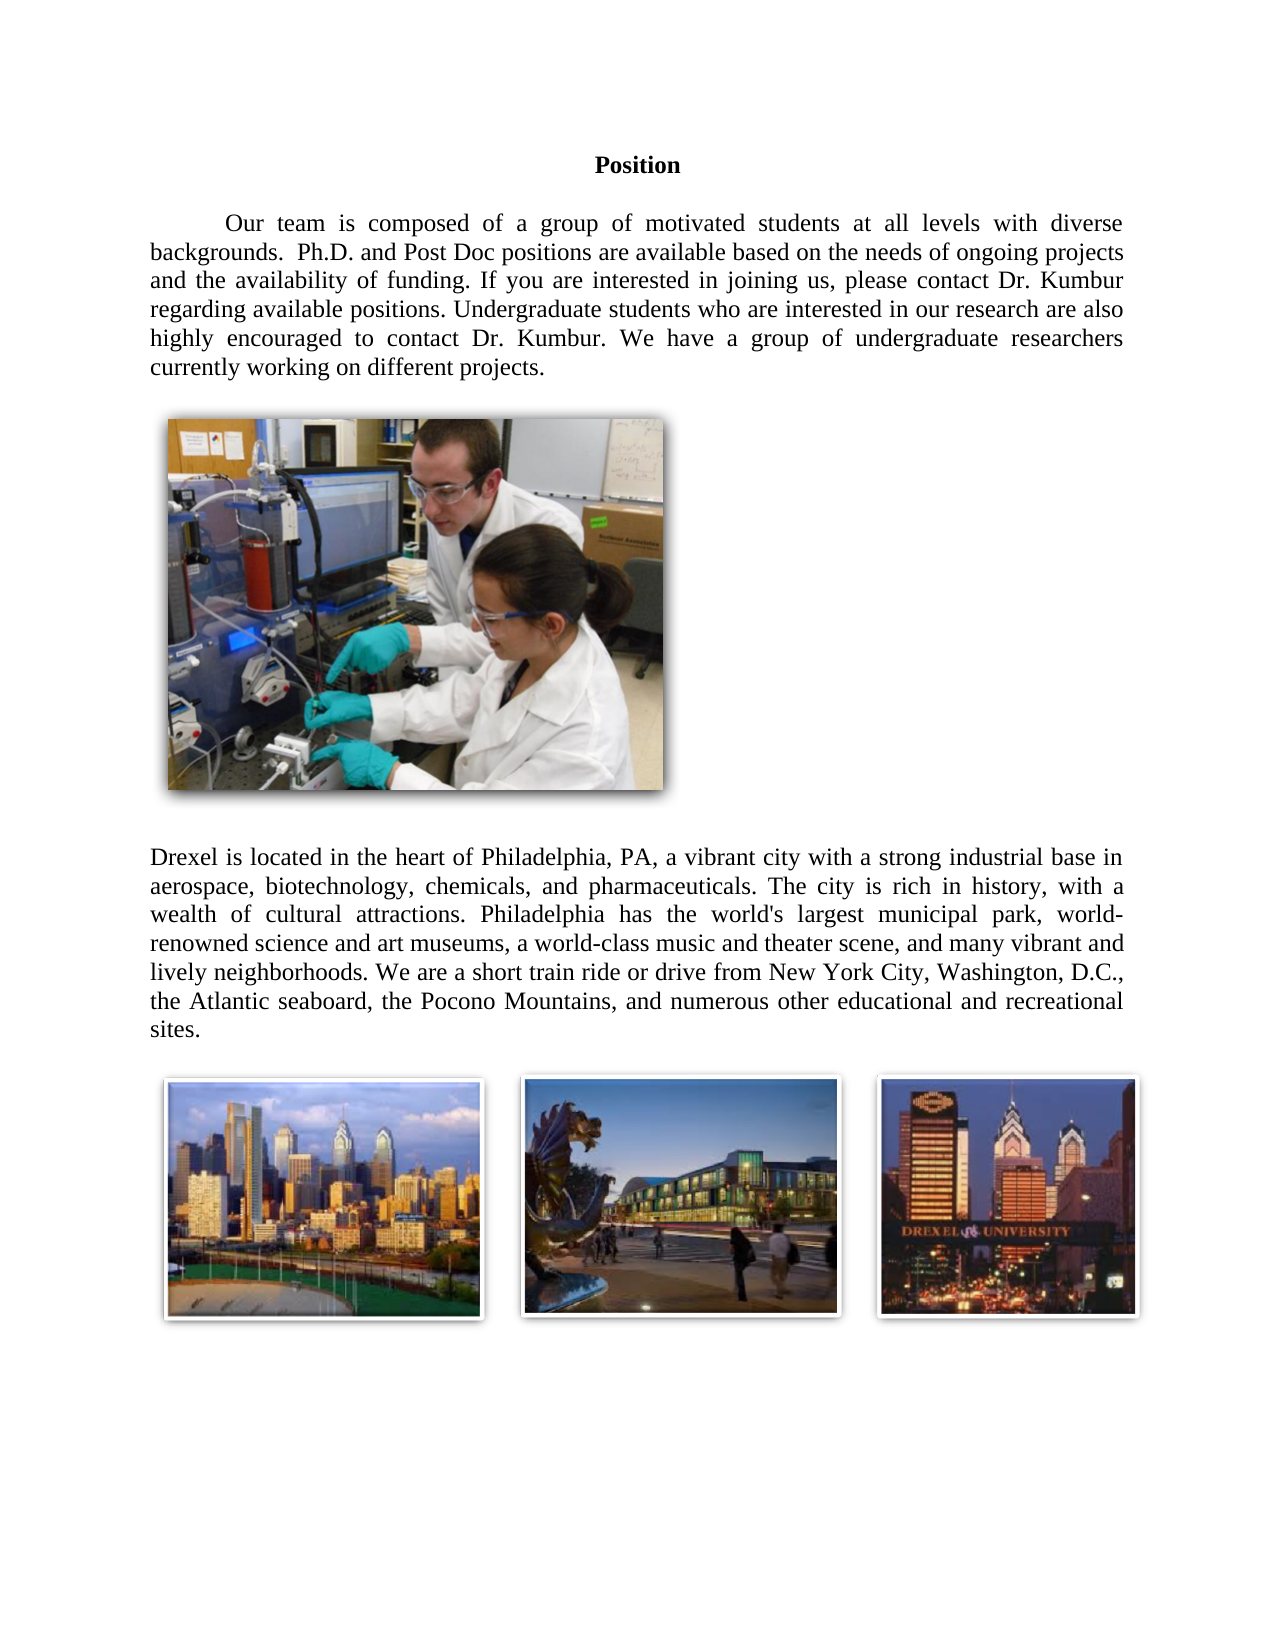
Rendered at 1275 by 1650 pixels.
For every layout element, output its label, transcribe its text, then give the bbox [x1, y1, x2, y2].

text Our team is composed of a group of motivated students at all levels with diverse backgrounds. Ph.D. and Post Doc positions are available based on the needs of ongoing projects and the availability of funding. If you are interested in joining us, please contact Dr. Kumbur regarding available positions. Undergraduate students who are interested in our research are also highly encouraged to contact Dr. Kumbur. We have a group of undergraduate researchers currently working on different projects. [150, 208, 1125, 380]
picture [150, 1064, 1150, 1334]
text Position [150, 150, 1125, 179]
picture [168, 419, 663, 790]
text Drexel is located in the heart of Philadelphia, PA, a vibrant city with a strong industrial base in aerospace, biotechnology, chemicals, and pharmaceuticals. The city is rich in history, with a wealth of cultural attractions. Philadelphia has the world's largest municipal park, world-renowned science and art museums, a world-class music and theater scene, and many vibrant and lively neighborhoods. We are a short train ride or drive from New York City, Washington, D.C., the Atlantic seaboard, the Pocono Mountains, and numerous other educational and recreational sites. [150, 842, 1125, 1043]
